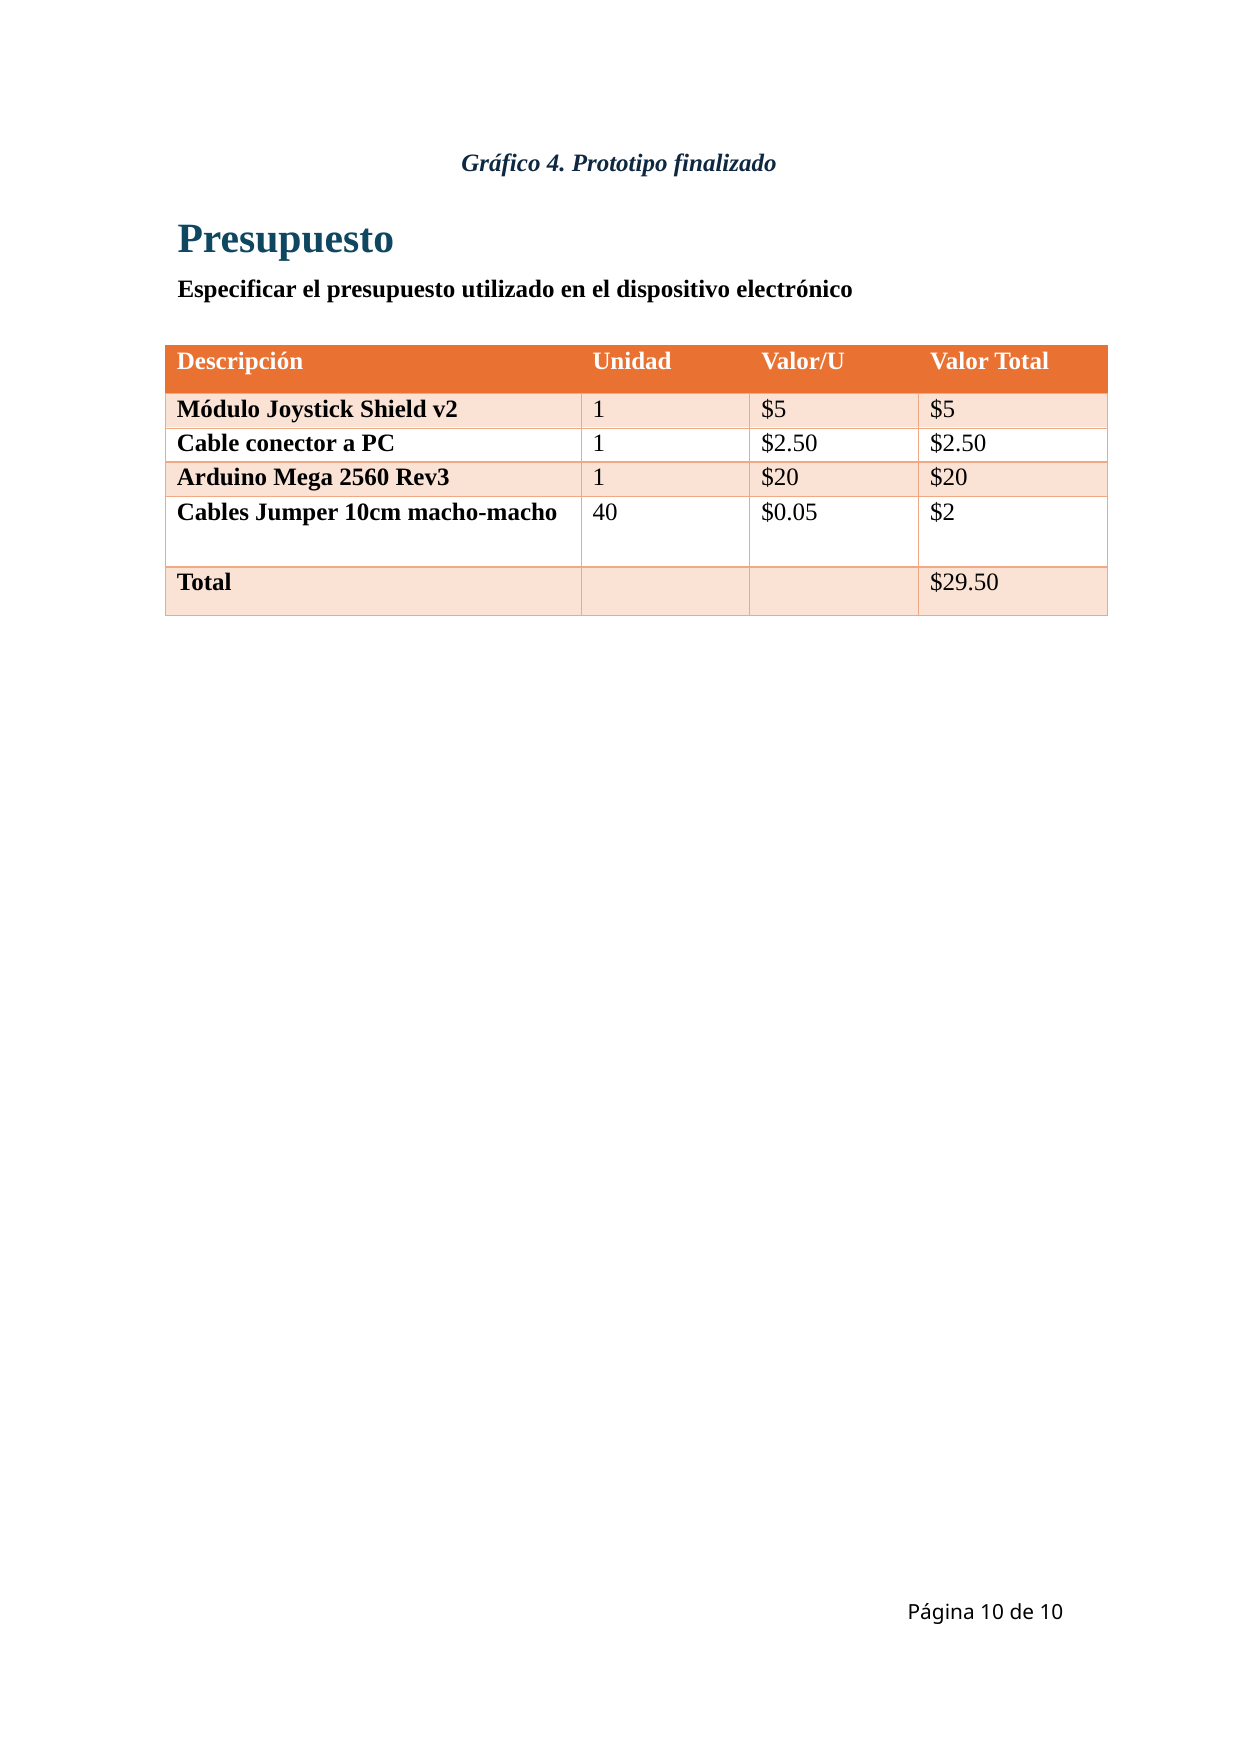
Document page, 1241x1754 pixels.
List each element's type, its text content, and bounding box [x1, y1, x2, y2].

table_cell $2 [919, 497, 1107, 566]
table_cell $5 [919, 394, 1107, 427]
table_cell Cables Jumper 10cm macho-macho [166, 497, 581, 566]
subtitle Presupuesto [177, 214, 1063, 262]
table_cell Módulo Joystick Shield v2 [166, 394, 581, 427]
table_cell 40 [582, 497, 749, 566]
table_cell Total [166, 568, 581, 615]
table_cell $0.05 [750, 497, 918, 566]
table_cell 1 [582, 394, 749, 427]
table_cell [582, 568, 749, 615]
table_cell $20 [750, 463, 918, 496]
table_header Unidad [582, 346, 749, 393]
table_cell $20 [919, 463, 1107, 496]
table_cell $2.50 [750, 429, 918, 461]
table_header Valor Total [919, 346, 1107, 393]
table_cell 1 [582, 429, 749, 461]
table_cell Arduino Mega 2560 Rev3 [166, 463, 581, 496]
table_cell $5 [750, 394, 918, 427]
table_header Valor/U [750, 346, 918, 393]
table_cell $2.50 [919, 429, 1107, 461]
table_cell Cable conector a PC [166, 429, 581, 461]
table_header Descripción [166, 346, 581, 393]
table_cell $29.50 [919, 568, 1107, 615]
text Especificar el presupuesto utilizado en el dispositivo electrónico [177, 274, 1063, 303]
table_cell [750, 568, 918, 615]
table_cell 1 [582, 463, 749, 496]
text Gráfico 4. Prototipo finalizado [177, 148, 1063, 176]
